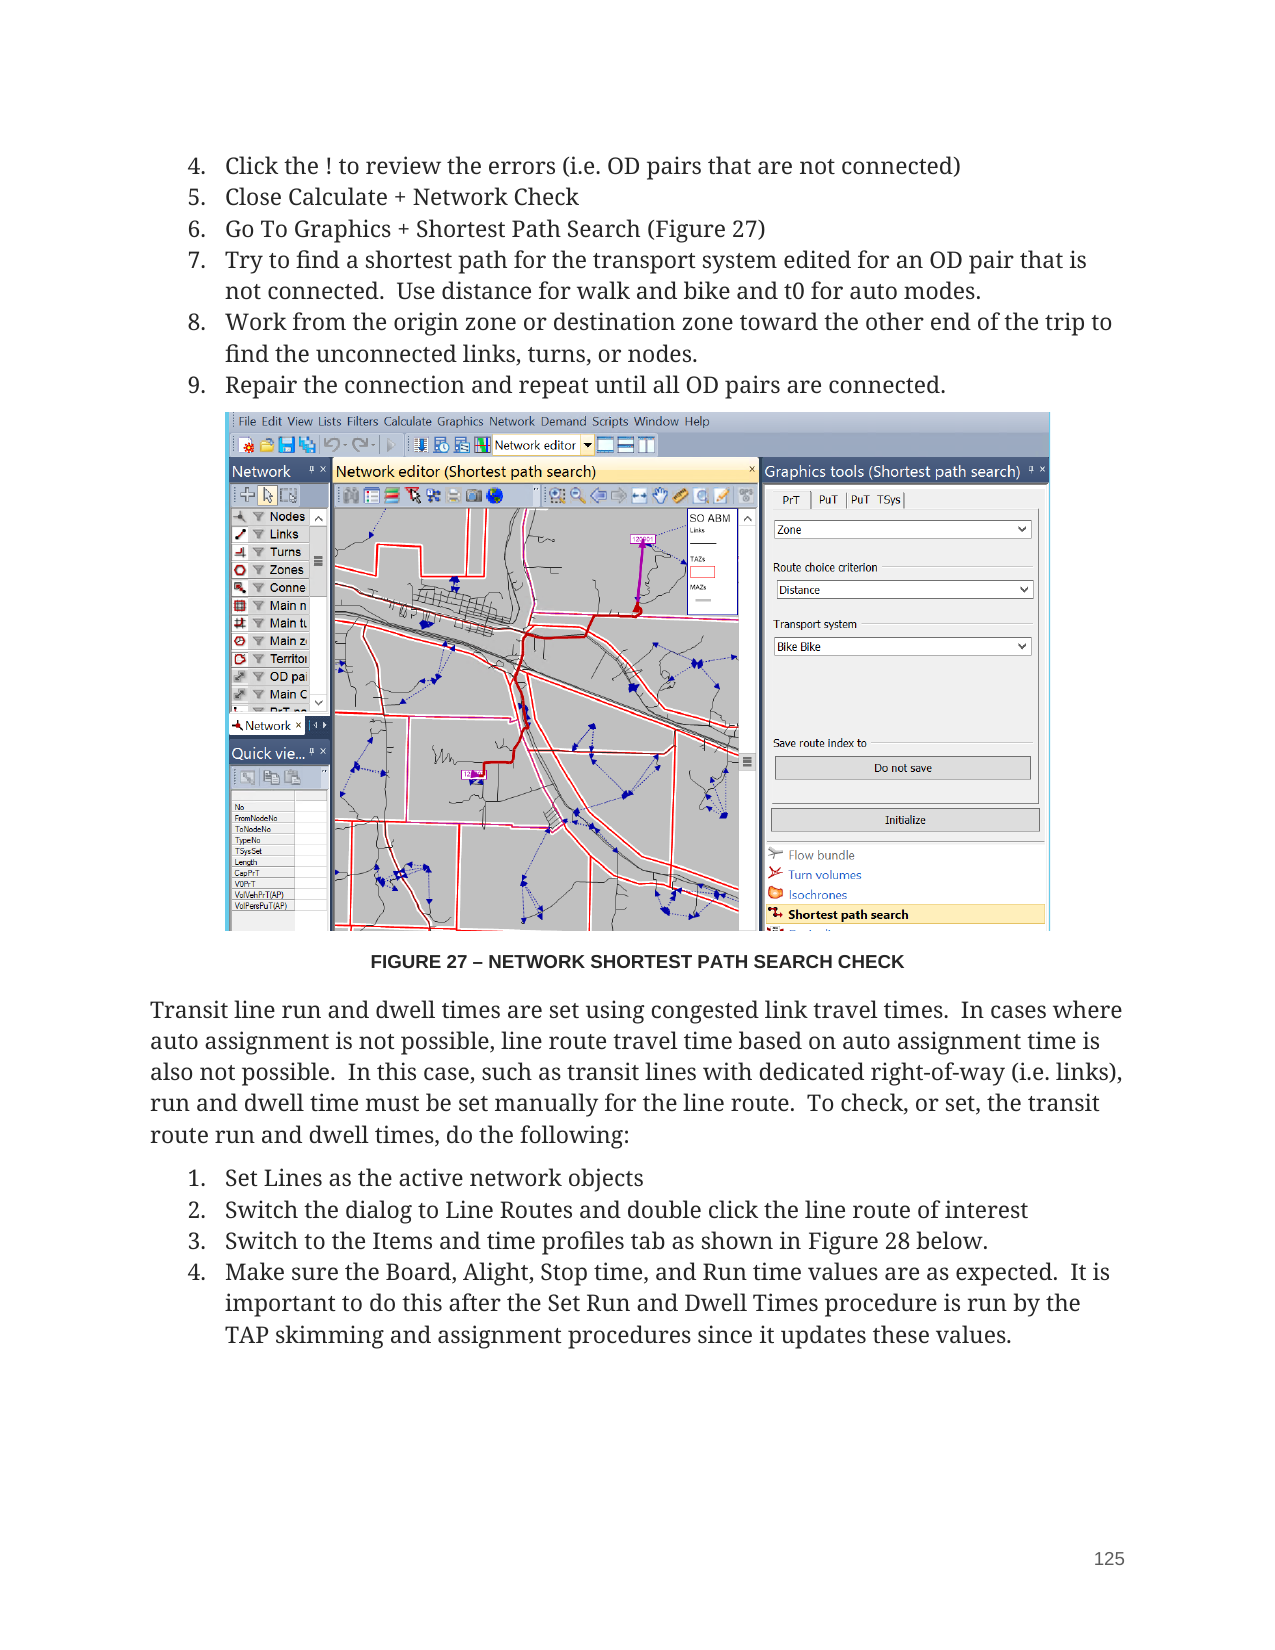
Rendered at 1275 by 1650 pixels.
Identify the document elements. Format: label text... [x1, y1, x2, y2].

list Make sure the Board, Alight, Stop time, and Run time values are as expected. It is important to do this after the Set Run and Dwell Times procedure is run by the TAP skimming and assignment procedures since it updates these values. [187, 1256, 1125, 1350]
list Click the ! to review the errors (i.e. OD pairs that are not connected) [187, 150, 1125, 181]
list Go To Graphics + Shortest Path Search (Figure 27) [187, 212, 1125, 244]
text Transit line run and dwell times are set using congested link travel times. In cases where auto assignment is not possible, line route travel time based on auto assignment time is also not possible. In this case, such as transit lines with dedicated right-of-way (i.e. links), run and dwell time must be set manually for the line route. To check, or set, the transit route run and dwell times, do the following: [150, 994, 1125, 1150]
list Close Calculate + Network Check [187, 181, 1125, 212]
list Switch the dialog to Line Routes and double click the line route of interest [187, 1194, 1125, 1225]
text Figure – Network Shortest PATH Search CheCk [150, 951, 1125, 973]
list Work from the origin zone or destination zone toward the other end of the trip to find the unconnected links, turns, or nodes. [187, 306, 1125, 369]
list Switch to the Items and time profiles tab as shown in Figure 28 below. [187, 1225, 1125, 1256]
list Set Lines as the active network objects [187, 1162, 1125, 1194]
list Repair the connection and repeat until all OD pairs are connected. [187, 369, 1125, 400]
list Try to find a shortest path for the transport system edited for an OD pair that is not connected. Use distance for walk and bike and t0 for auto modes. [187, 244, 1125, 306]
picture [225, 412, 1050, 931]
